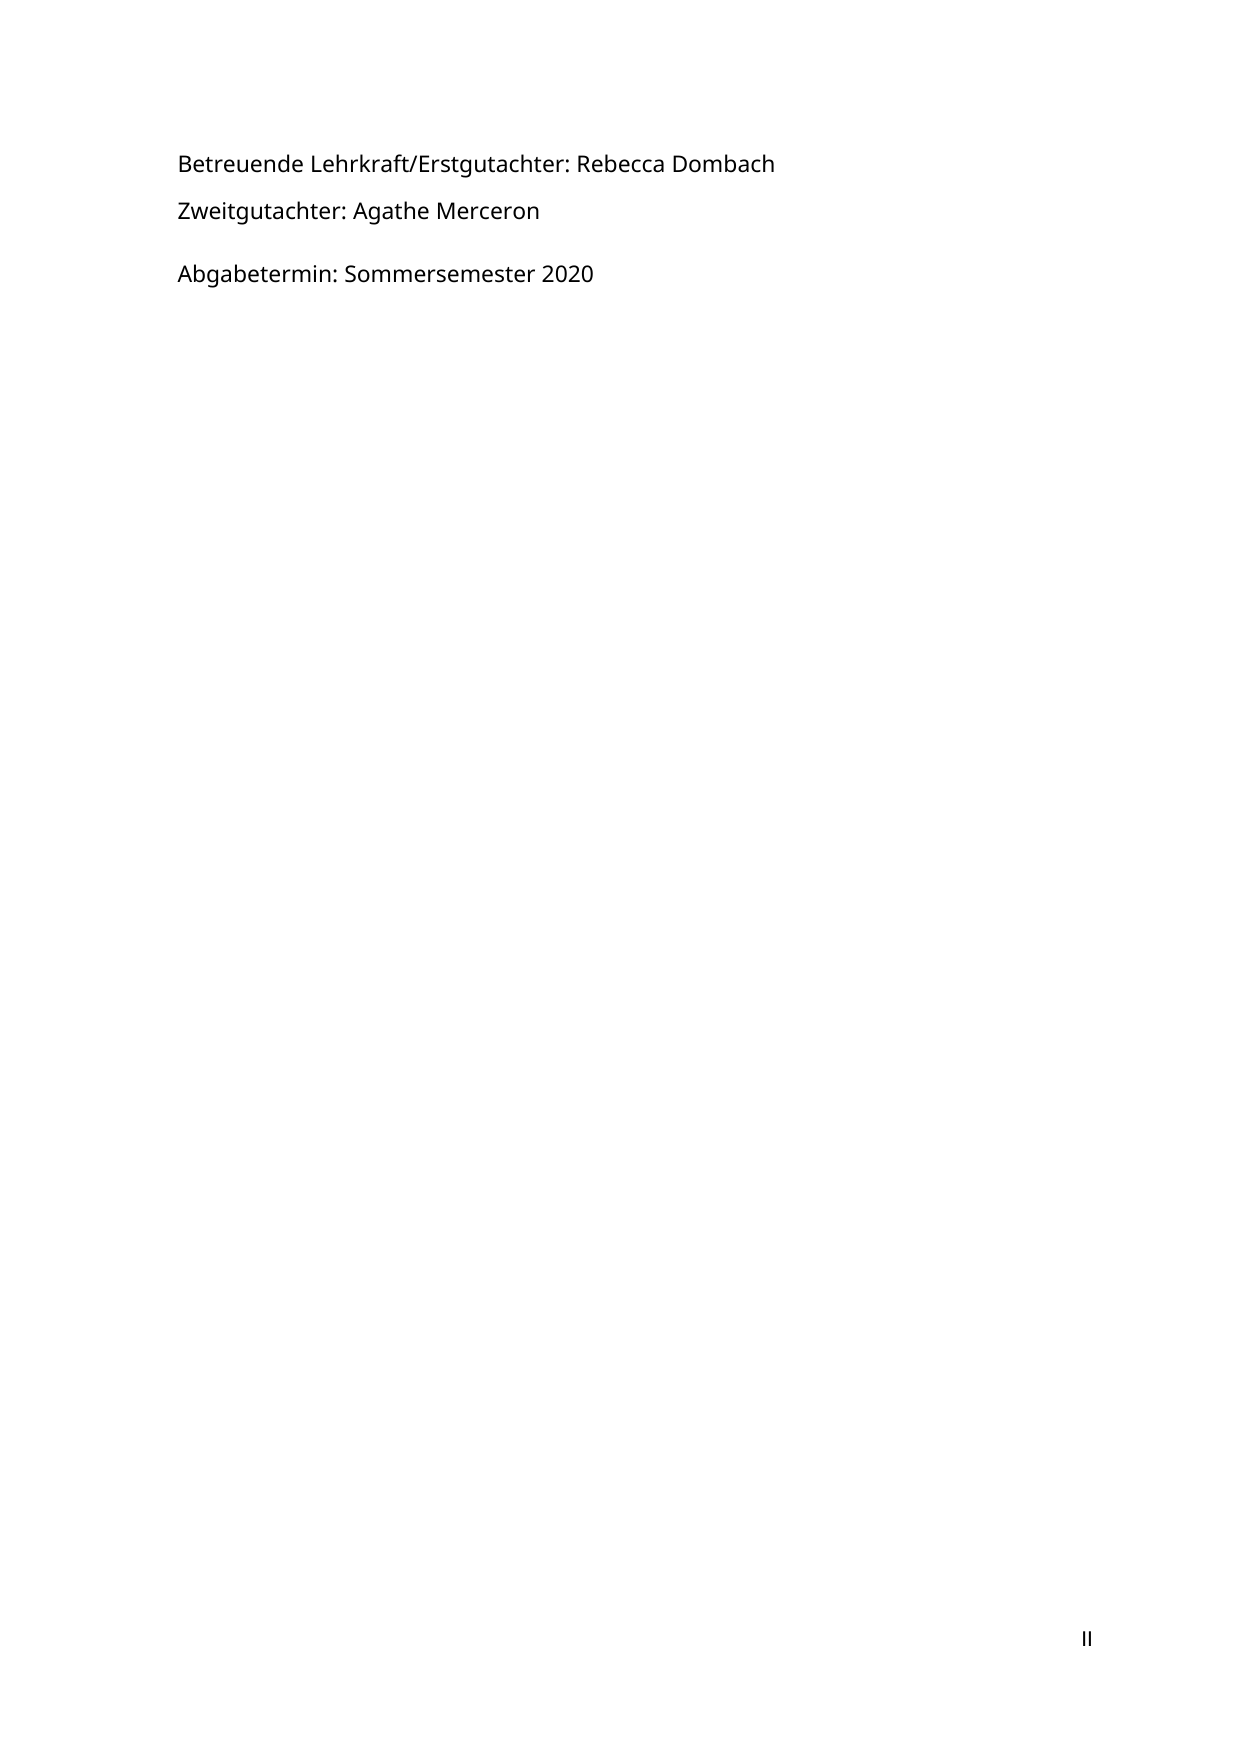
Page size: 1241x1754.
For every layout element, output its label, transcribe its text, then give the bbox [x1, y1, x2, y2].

text Betreuende Lehrkraft/Erstgutachter: Rebecca Dombach Zweitgutachter: Agathe Merceron [177, 148, 1092, 226]
text Abgabetermin: Sommersemester 2020 [177, 258, 1092, 289]
